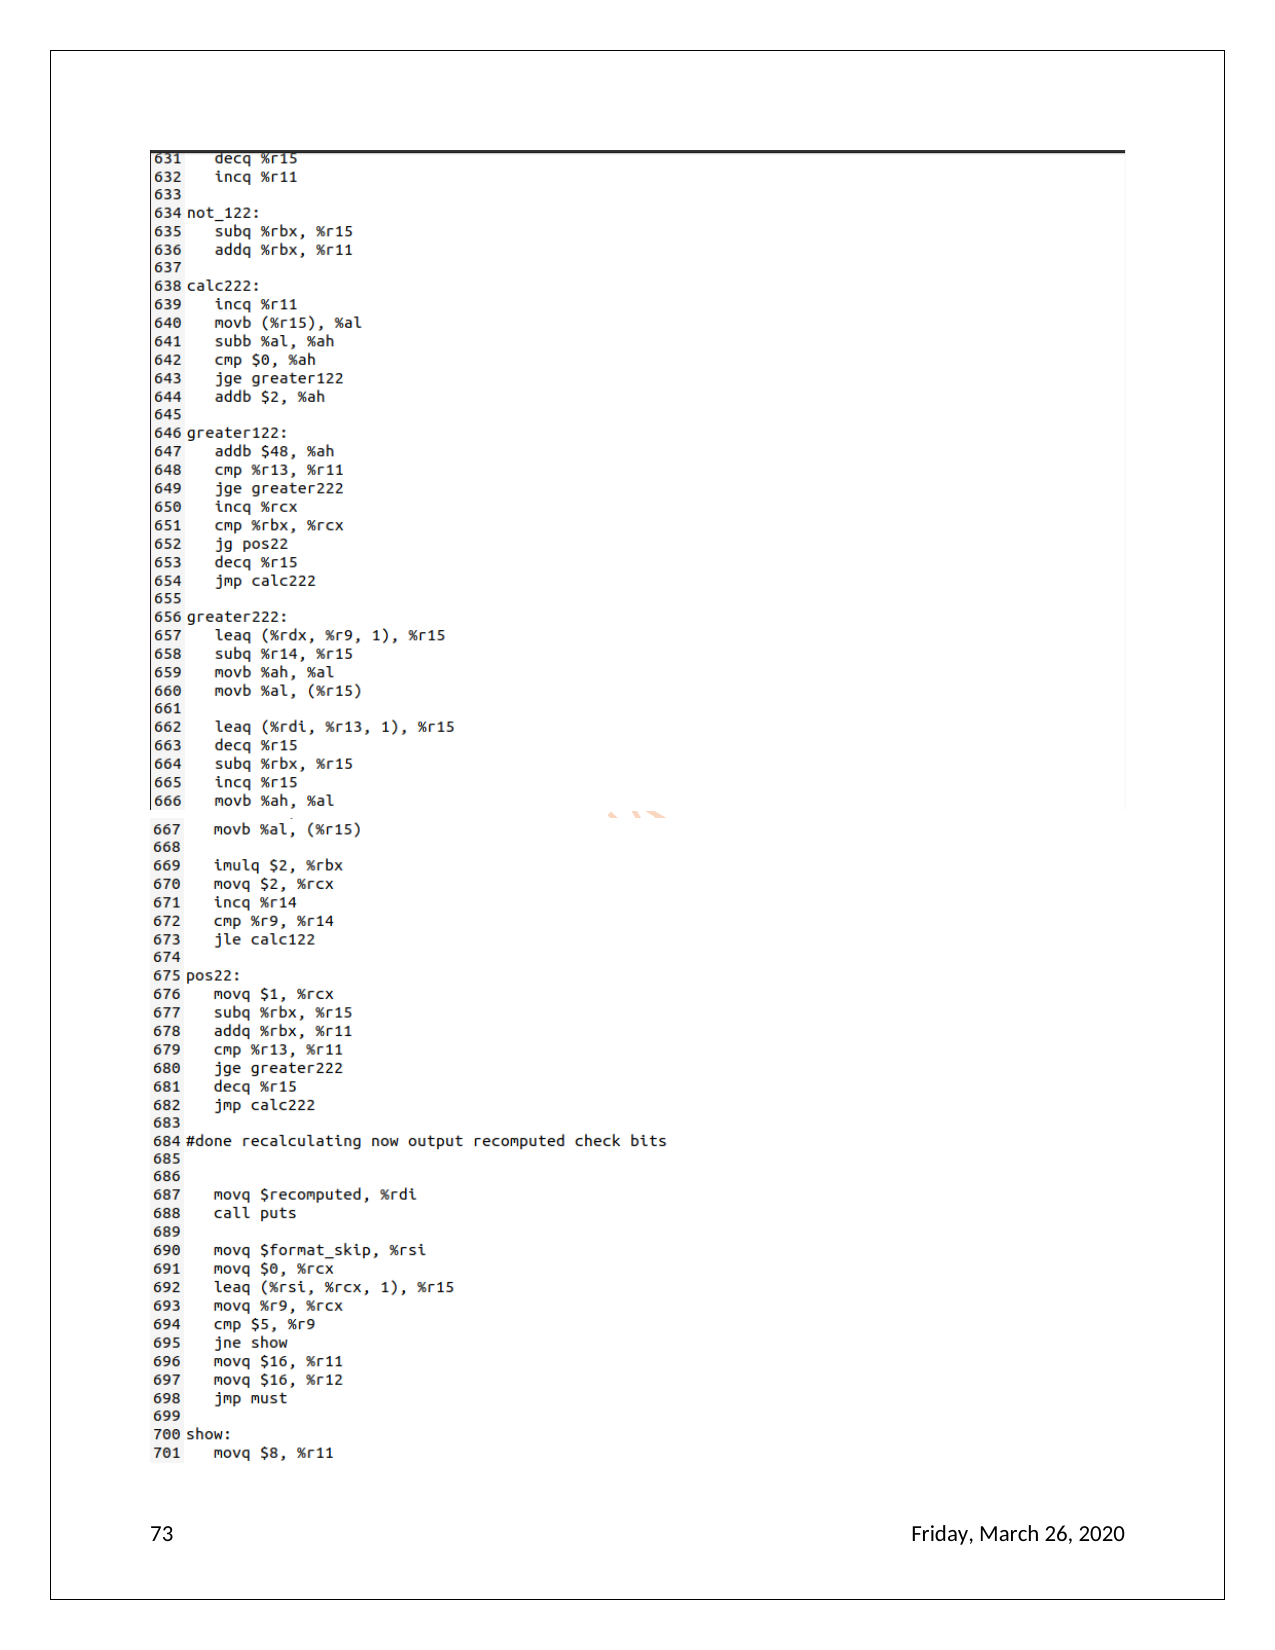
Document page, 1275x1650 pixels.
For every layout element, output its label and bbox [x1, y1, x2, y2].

picture [150, 150, 1125, 811]
picture [150, 818, 1125, 1463]
